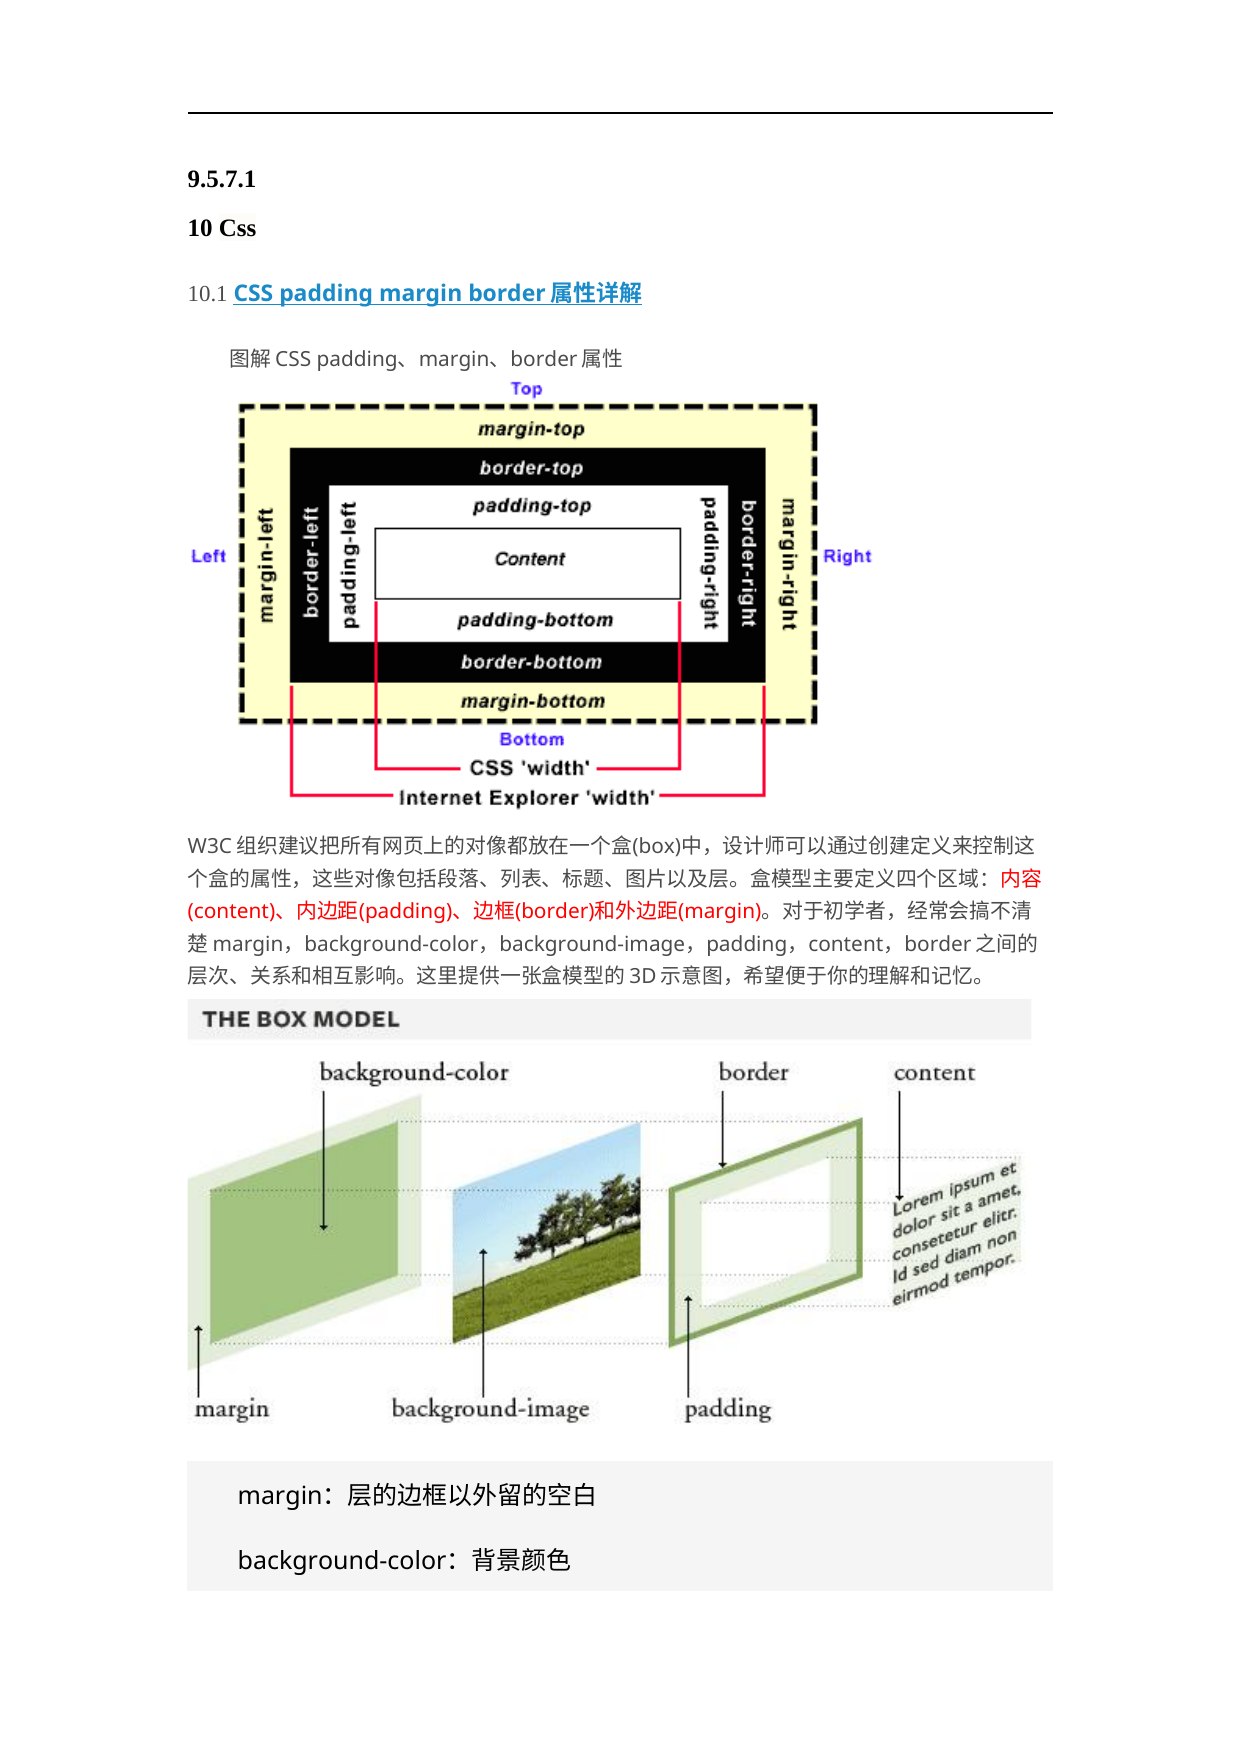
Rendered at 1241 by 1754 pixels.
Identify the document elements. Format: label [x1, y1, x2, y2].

picture [187, 999, 1032, 1437]
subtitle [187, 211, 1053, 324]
picture [187, 373, 877, 816]
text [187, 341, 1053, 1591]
